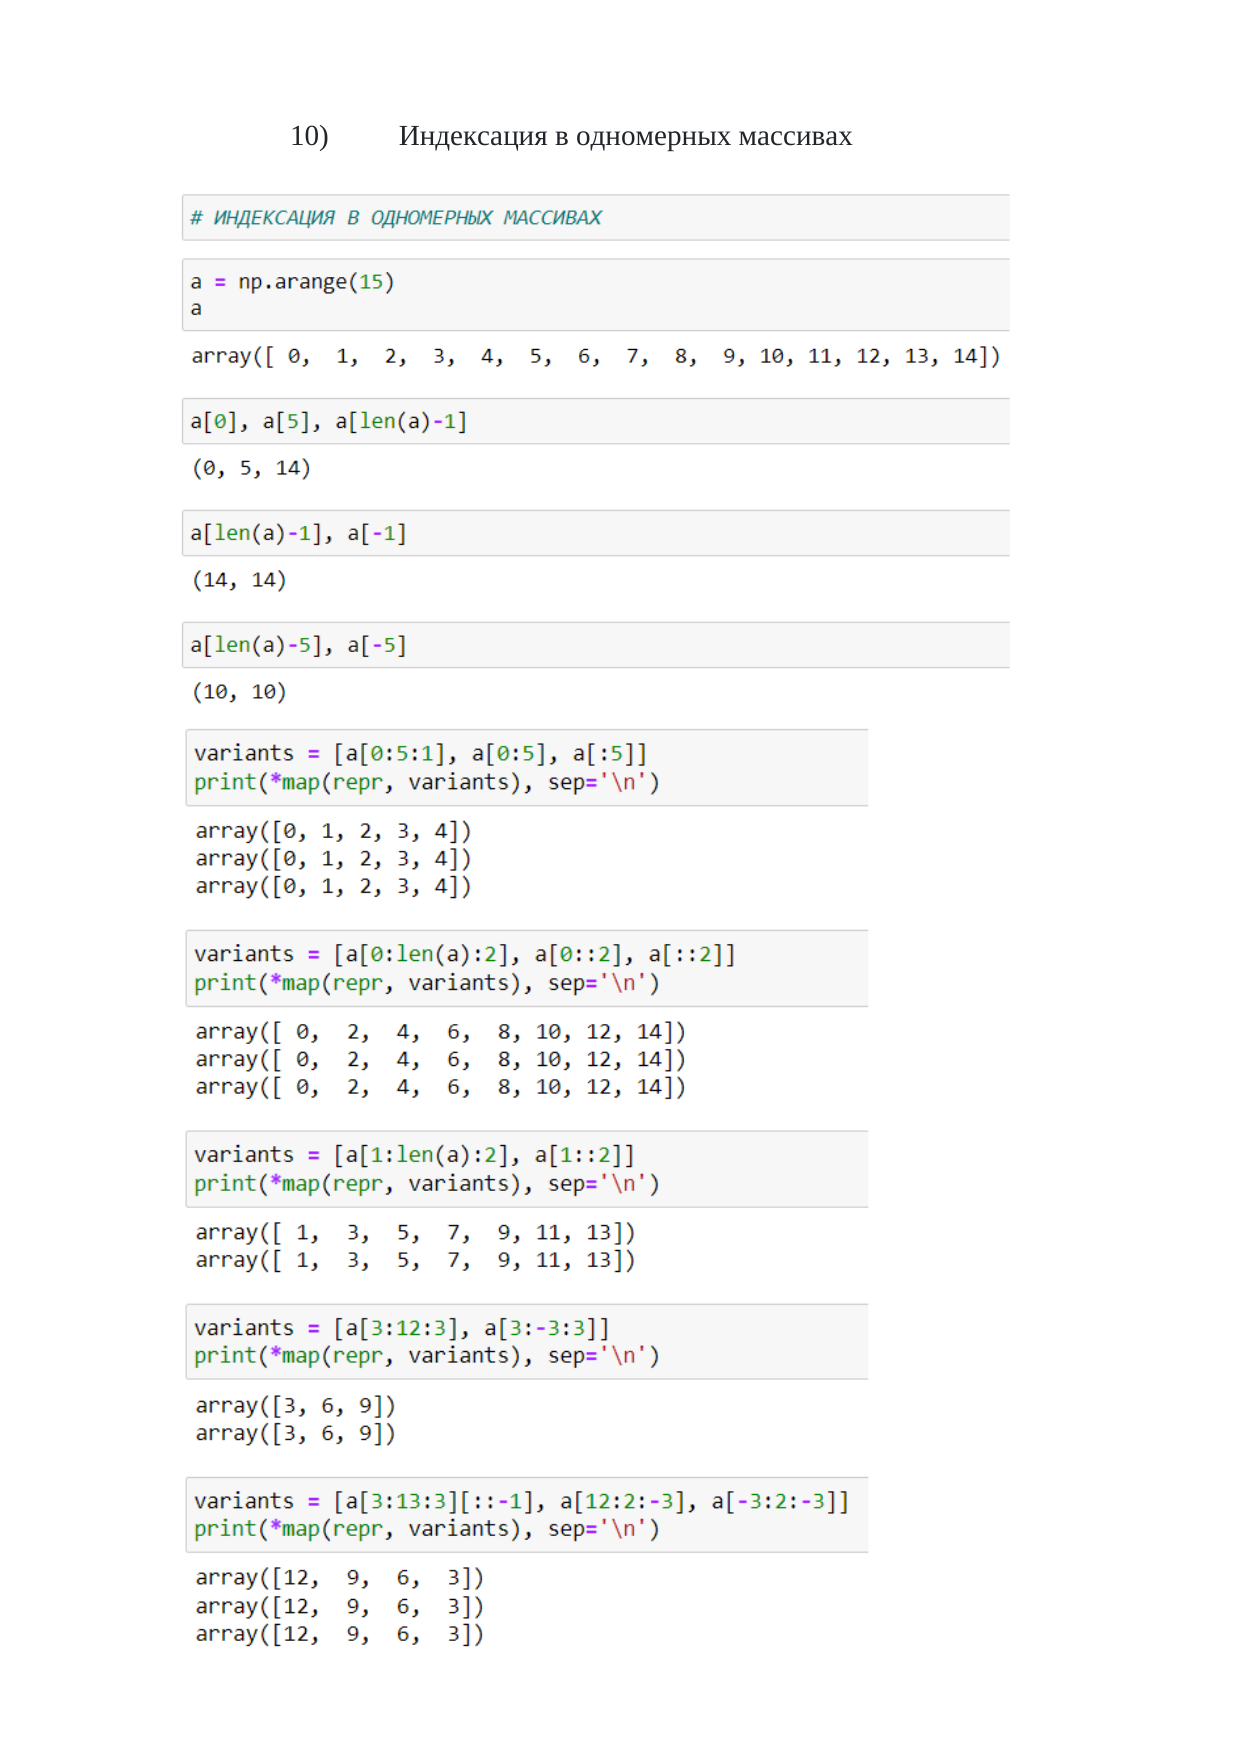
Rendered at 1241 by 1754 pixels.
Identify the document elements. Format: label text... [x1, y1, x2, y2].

list Индексация в одномерных массивах [290, 118, 1152, 152]
picture [177, 185, 1010, 1664]
